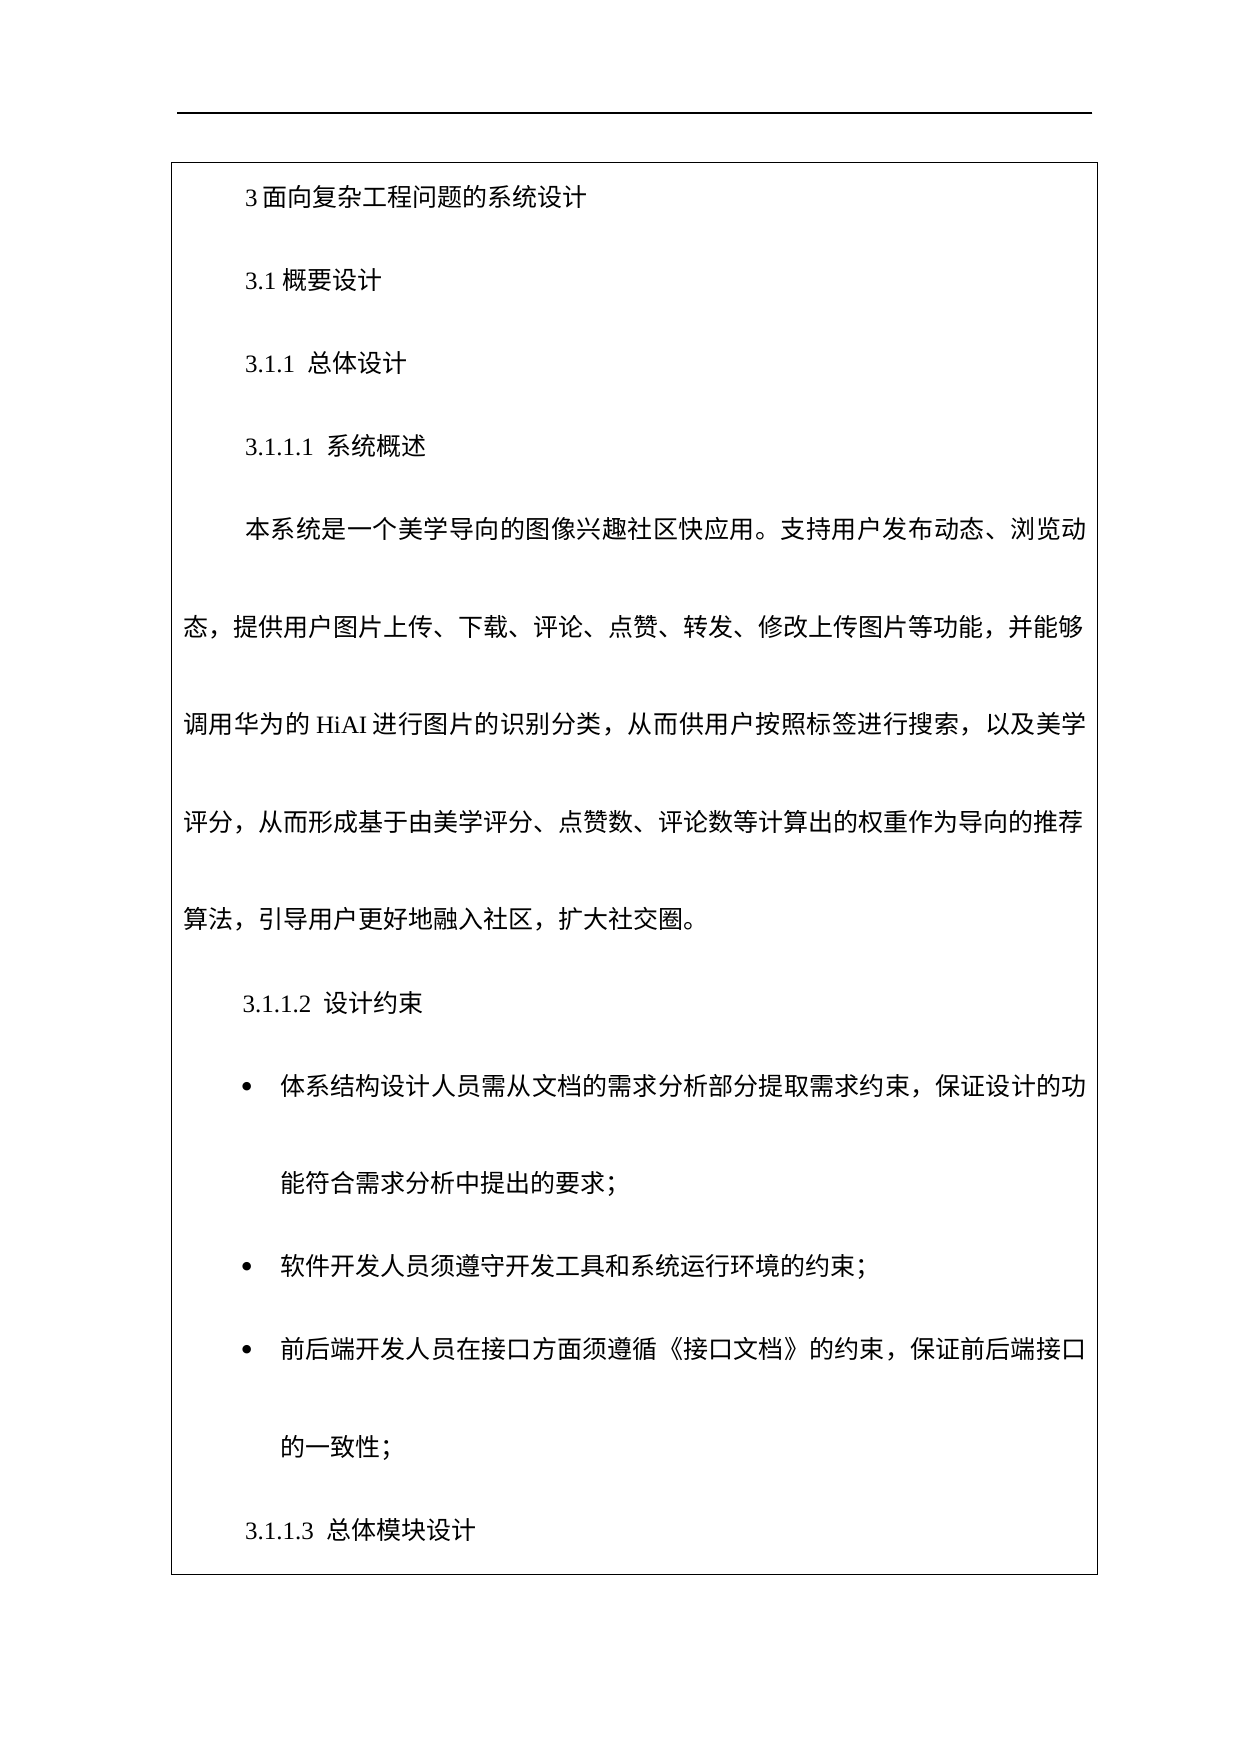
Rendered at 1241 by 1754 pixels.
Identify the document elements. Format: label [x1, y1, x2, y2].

table_header [172, 163, 1097, 1574]
